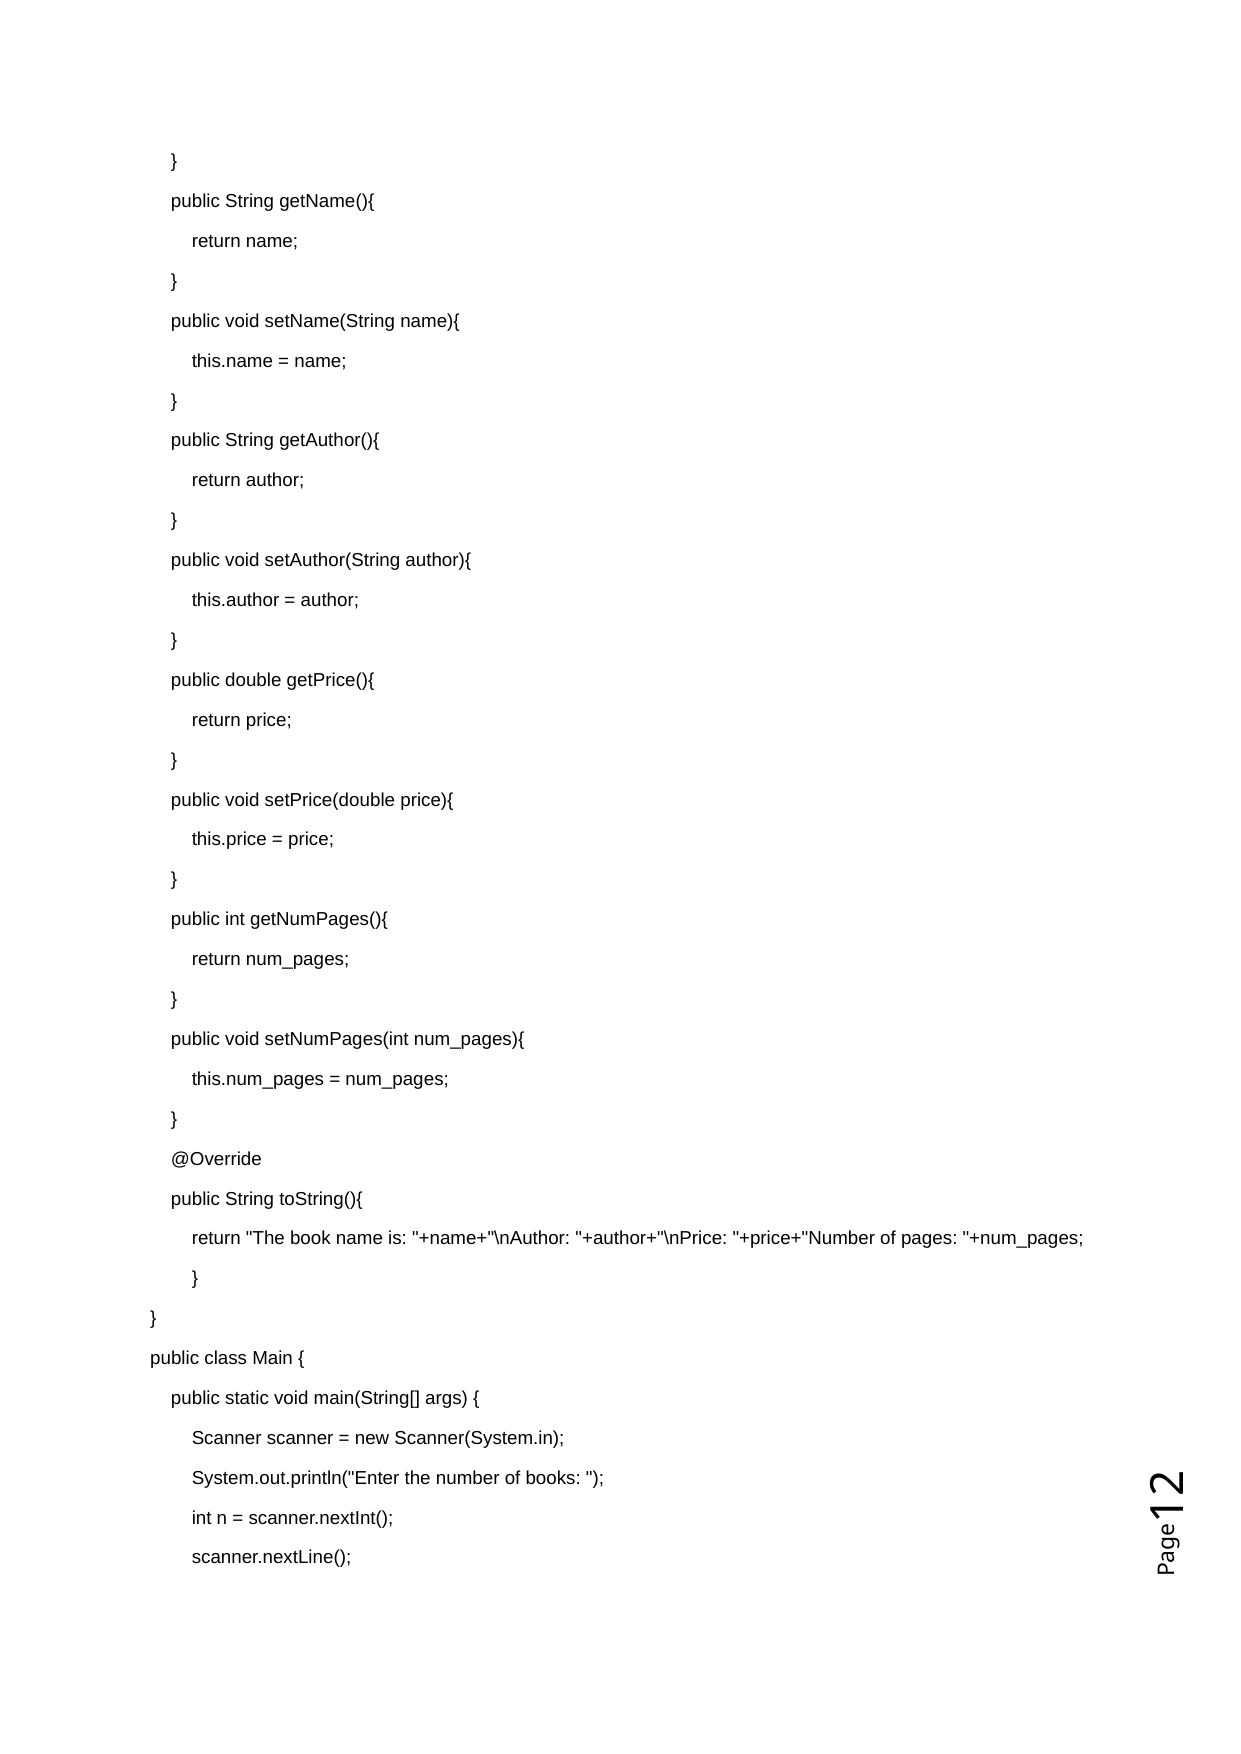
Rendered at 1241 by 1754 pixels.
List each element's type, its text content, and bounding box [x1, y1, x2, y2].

text public void setAuthor(String author){ [150, 549, 1090, 571]
text public static void main(String[] args) { [150, 1387, 1090, 1408]
text } [150, 1107, 1090, 1129]
text scanner.nextLine(); [150, 1546, 1090, 1568]
text public double getPrice(){ [150, 669, 1090, 690]
text return author; [150, 469, 1090, 491]
text } [150, 270, 1090, 291]
text public String getName(){ [150, 190, 1090, 211]
text } [150, 389, 1090, 411]
text public void setNumPages(int num_pages){ [150, 1028, 1090, 1049]
text } [150, 988, 1090, 1009]
text } [150, 150, 1090, 172]
text } [150, 868, 1090, 890]
text public int getNumPages(){ [150, 908, 1090, 929]
text } [150, 1267, 1090, 1289]
text return name; [150, 230, 1090, 251]
text @Override [150, 1147, 1090, 1169]
text public class Main { [150, 1347, 1090, 1368]
text } [150, 629, 1090, 650]
text Scanner scanner = new Scanner(System.in); [150, 1427, 1090, 1448]
text this.author = author; [150, 589, 1090, 610]
text public void setPrice(double price){ [150, 788, 1090, 810]
text System.out.println("Enter the number of books: "); [150, 1467, 1090, 1488]
text this.price = price; [150, 828, 1090, 850]
text this.num_pages = num_pages; [150, 1068, 1090, 1089]
text return price; [150, 708, 1090, 730]
text } [150, 1307, 1090, 1328]
text } [150, 509, 1090, 531]
text return "The book name is: "+name+"\nAuthor: "+author+"\nPrice: "+price+"Number of pages: "+num_pages; [150, 1227, 1090, 1249]
text public void setName(String name){ [150, 309, 1090, 331]
text public String toString(){ [150, 1187, 1090, 1209]
text int n = scanner.nextInt(); [150, 1506, 1090, 1528]
text public String getAuthor(){ [150, 429, 1090, 451]
text return num_pages; [150, 948, 1090, 969]
text } [150, 748, 1090, 770]
text this.name = name; [150, 349, 1090, 371]
